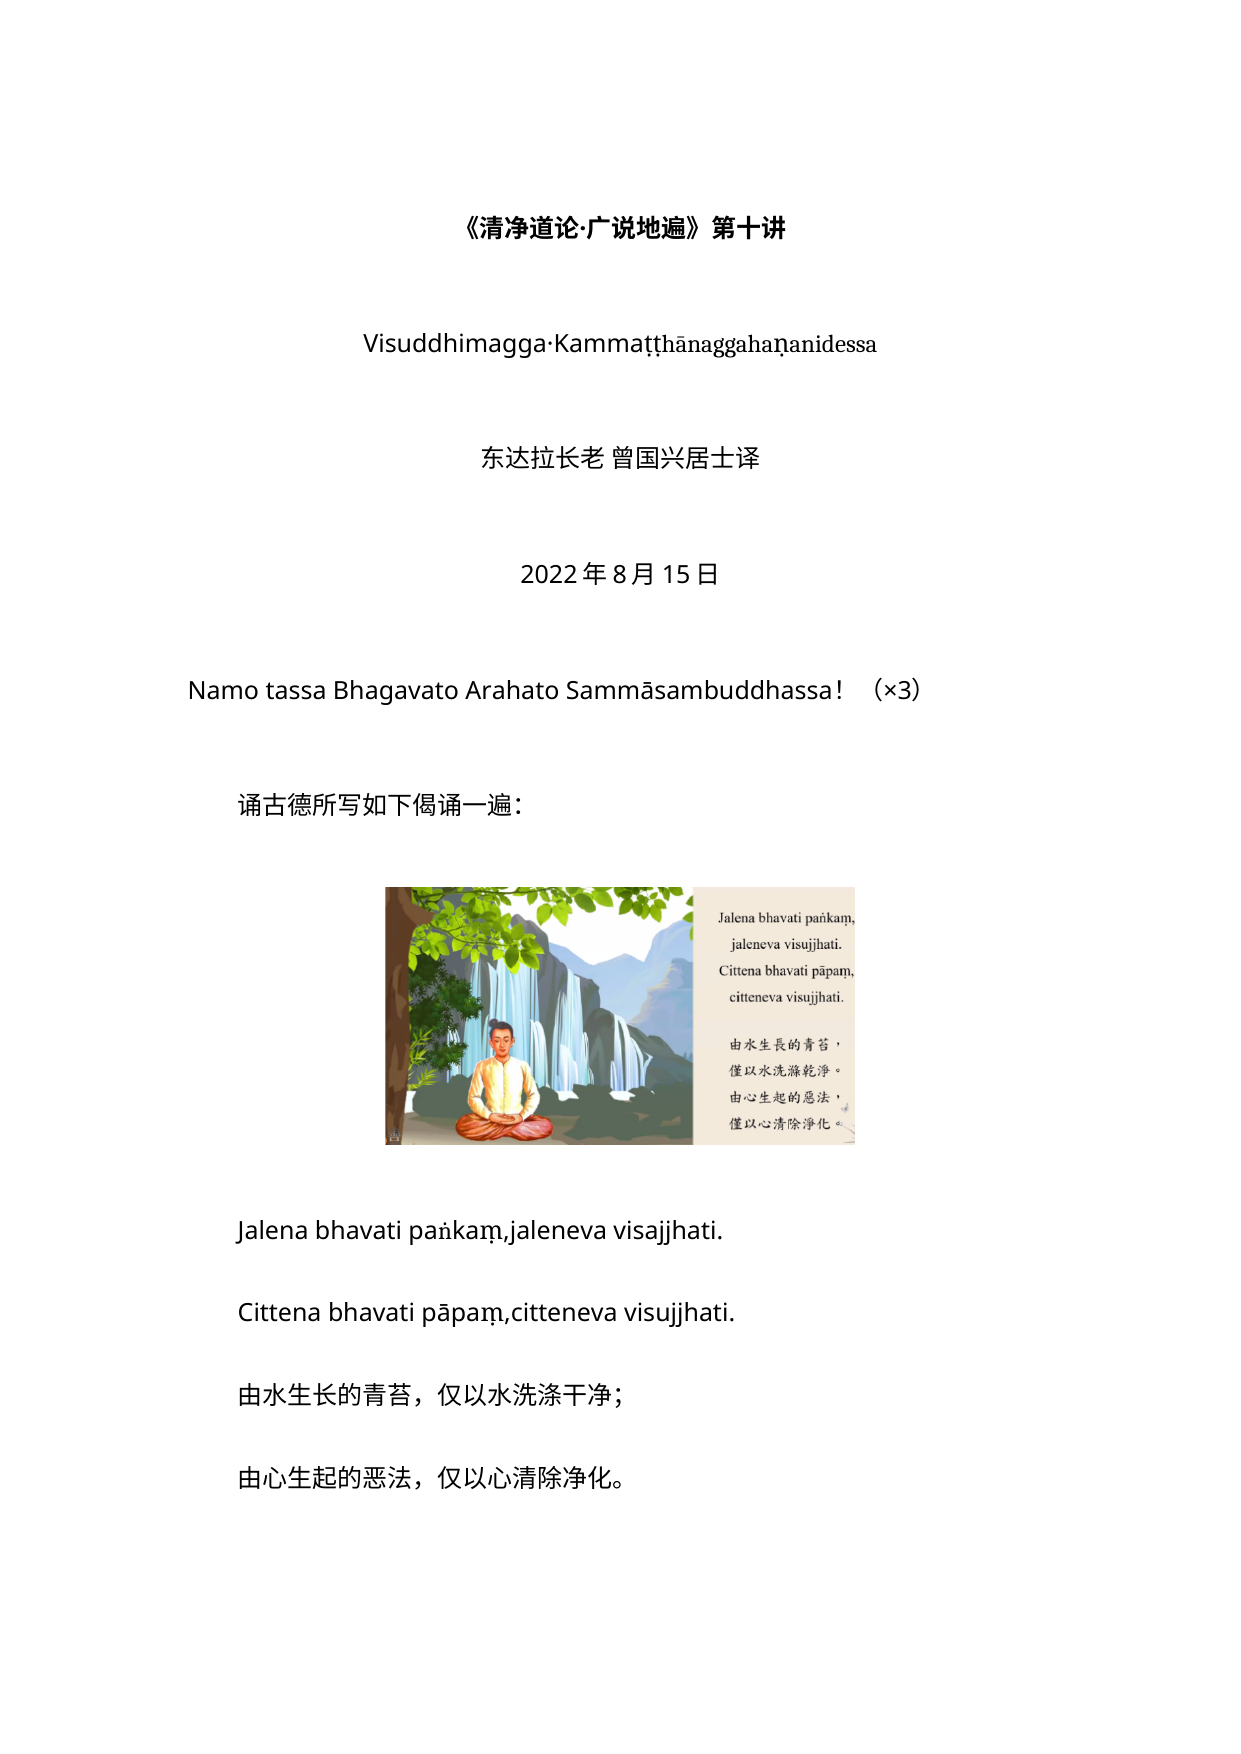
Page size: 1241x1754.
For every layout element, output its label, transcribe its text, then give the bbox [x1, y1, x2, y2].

text Jalena bhavati paṅkaṃ,jaleneva visajjhati. [187, 1197, 1053, 1262]
text 诵古德所写如下偈诵一遍： [187, 771, 1053, 836]
picture [385, 887, 855, 1145]
text 由水生长的青苔，仅以水洗涤干净； [187, 1361, 1053, 1426]
text Visuddhimagga·Kammaṭṭhānaggahaṇanidessa [187, 310, 1053, 375]
text 由心生起的恶法，仅以心清除净化。 [187, 1444, 1053, 1509]
text 东达拉长老 曾国兴居士译 [187, 424, 1053, 489]
text Cittena bhavati pāpaṃ,citteneva visujjhati. [187, 1279, 1053, 1344]
text 《清净道论·广说地遍》第十讲 [187, 194, 1053, 259]
text 2022年8月15日 [187, 540, 1053, 605]
text Namo tassa Bhagavato Arahato Sammāsambuddhassa！（×3） [187, 656, 1053, 721]
